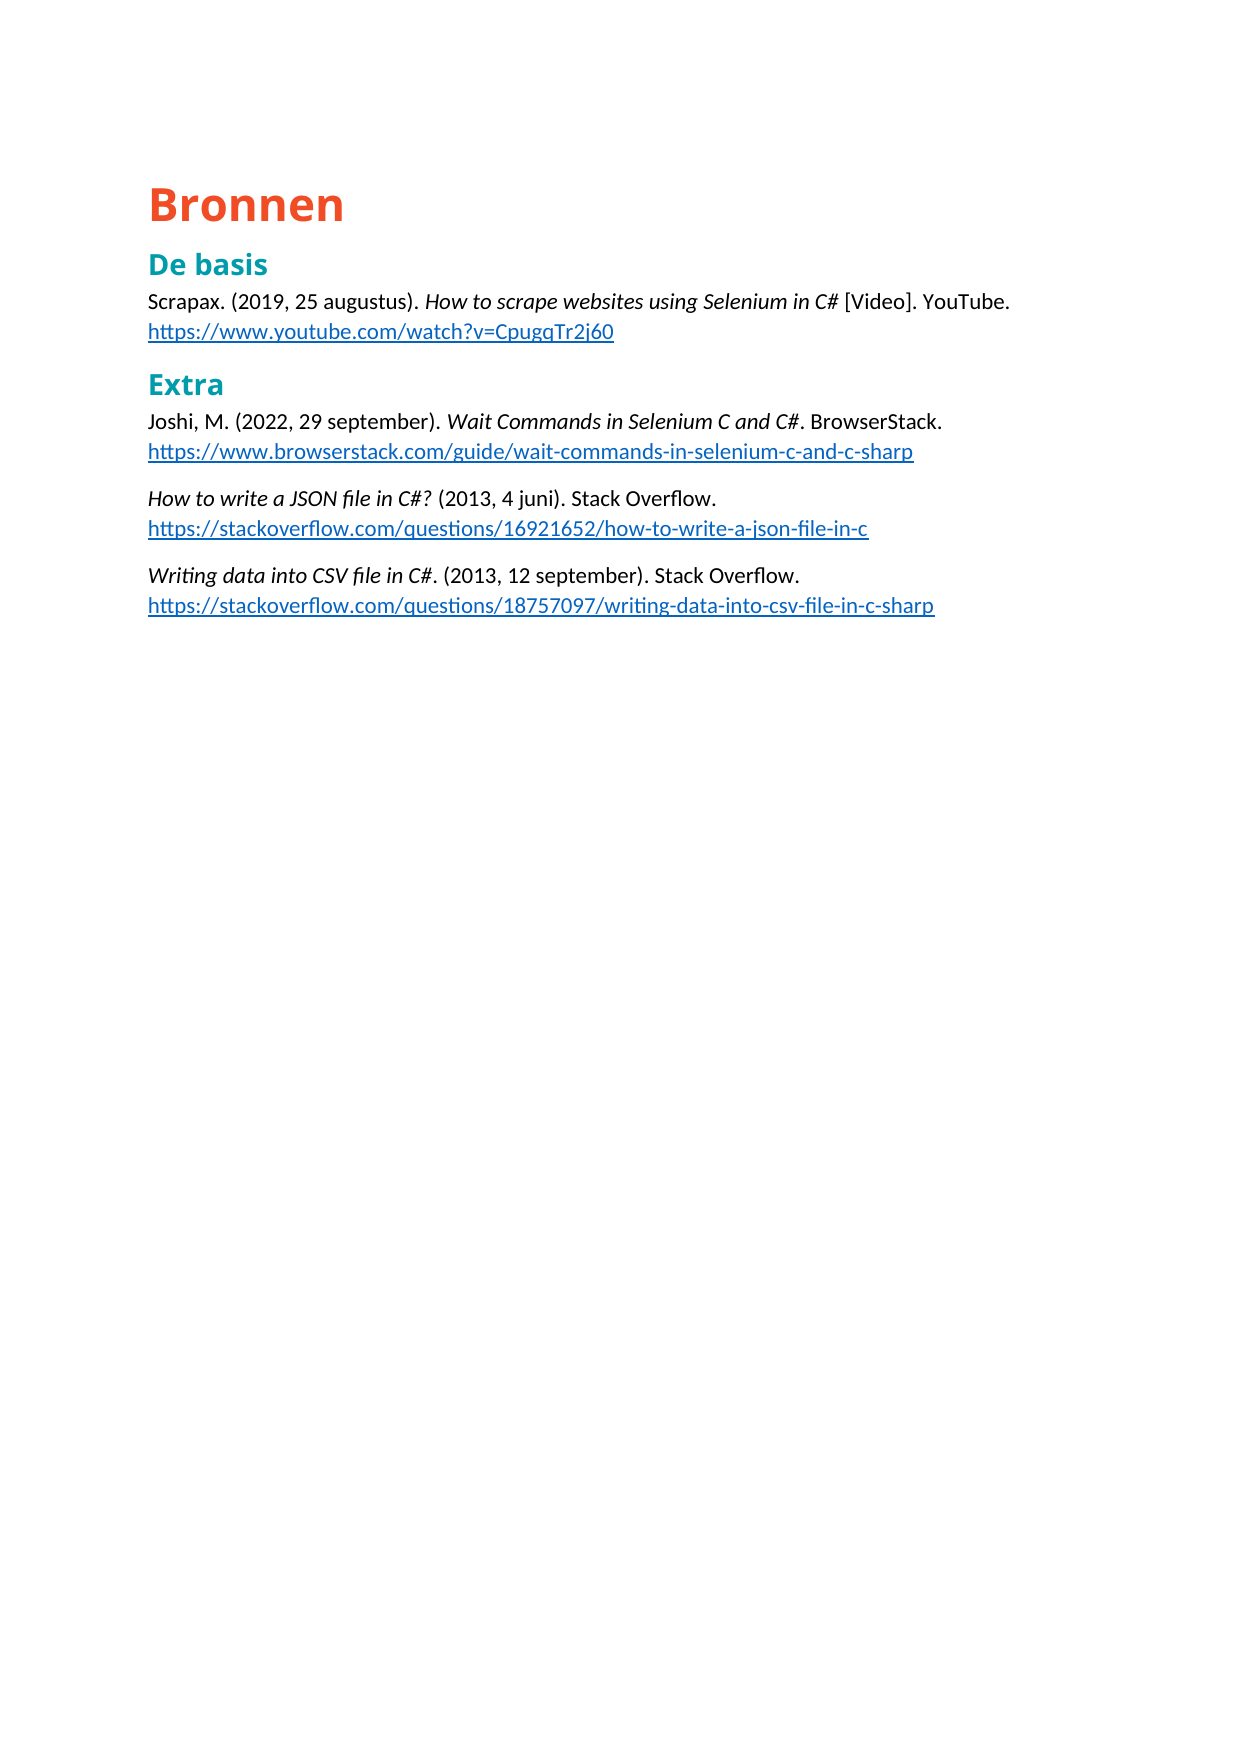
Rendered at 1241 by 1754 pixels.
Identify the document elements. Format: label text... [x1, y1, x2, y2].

text Scrapax. (2019, 25 augustus). How to scrape websites using Selenium in C# [Video]. YouTube. https://www.youtube.com/watch?v=CpugqTr2j60 [148, 287, 1093, 345]
subtitle De basis [148, 244, 1093, 284]
subtitle Bronnen [148, 173, 1093, 235]
subtitle Extra [148, 364, 1093, 404]
text How to write a JSON file in C#? (2013, 4 juni). Stack Overflow. https://stackoverflow.com/questions/16921652/how-to-write-a-json-file-in-c [148, 484, 1093, 542]
text Writing data into CSV file in C#. (2013, 12 september). Stack Overflow. https://stackoverflow.com/questions/18757097/writing-data-into-csv-file-in-c-sharp [148, 561, 1093, 619]
text Joshi, M. (2022, 29 september). Wait Commands in Selenium C and C#. BrowserStack. https://www.browserstack.com/guide/wait-commands-in-selenium-c-and-c-sharp [148, 407, 1093, 465]
